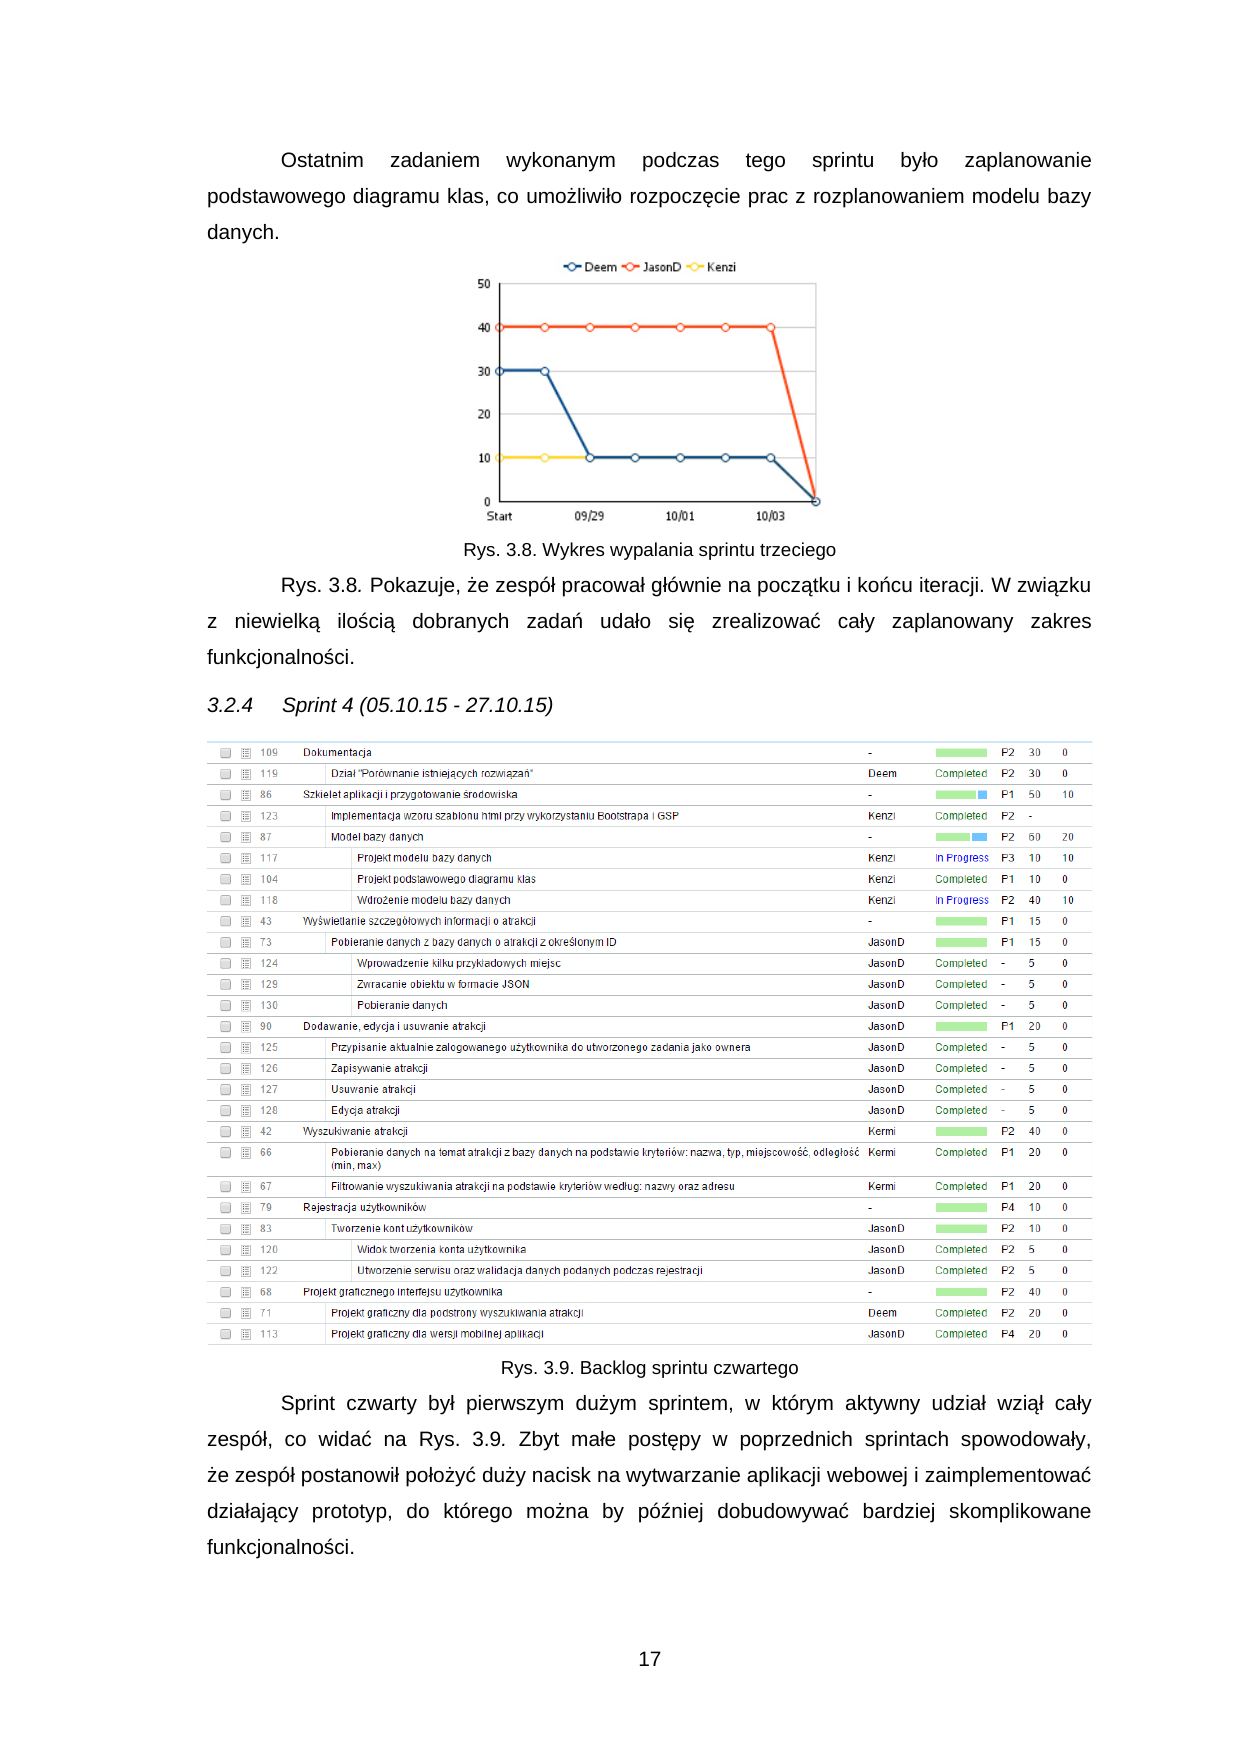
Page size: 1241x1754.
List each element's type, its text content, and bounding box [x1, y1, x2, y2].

picture [206, 741, 1093, 1345]
subtitle Sprint 4 (05.10.15 - 27.10.15) [207, 693, 1092, 717]
text Ostatnim zadaniem wykonanym podczas tego sprintu było zaplanowanie podstawowego diagramu klas, co umożliwiło rozpoczęcie prac z rozplanowaniem modelu bazy danych. [207, 148, 1092, 243]
picture [472, 256, 827, 527]
